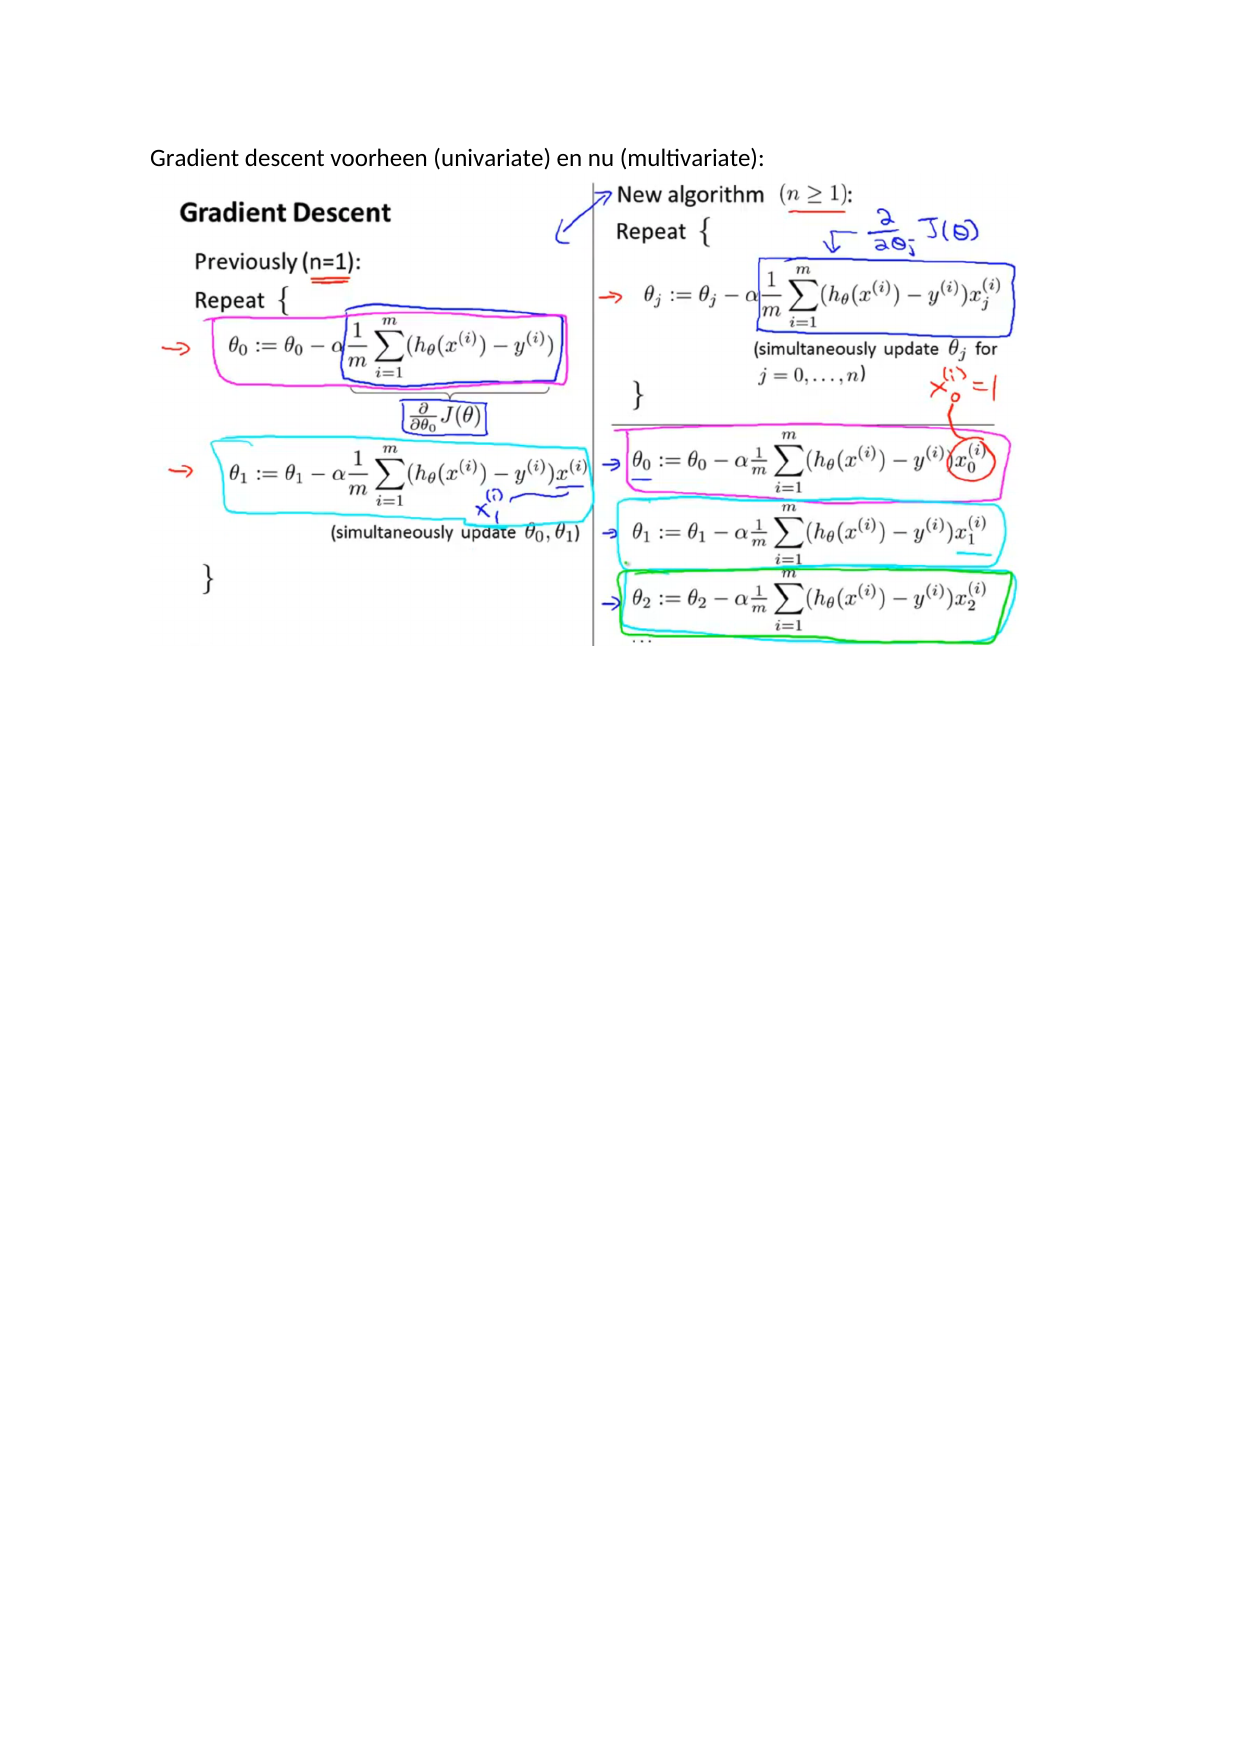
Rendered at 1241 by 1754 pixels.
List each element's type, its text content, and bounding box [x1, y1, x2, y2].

text Gradient descent voorheen (univariate) en nu (multivariate): [150, 142, 1090, 173]
picture [150, 173, 1019, 646]
